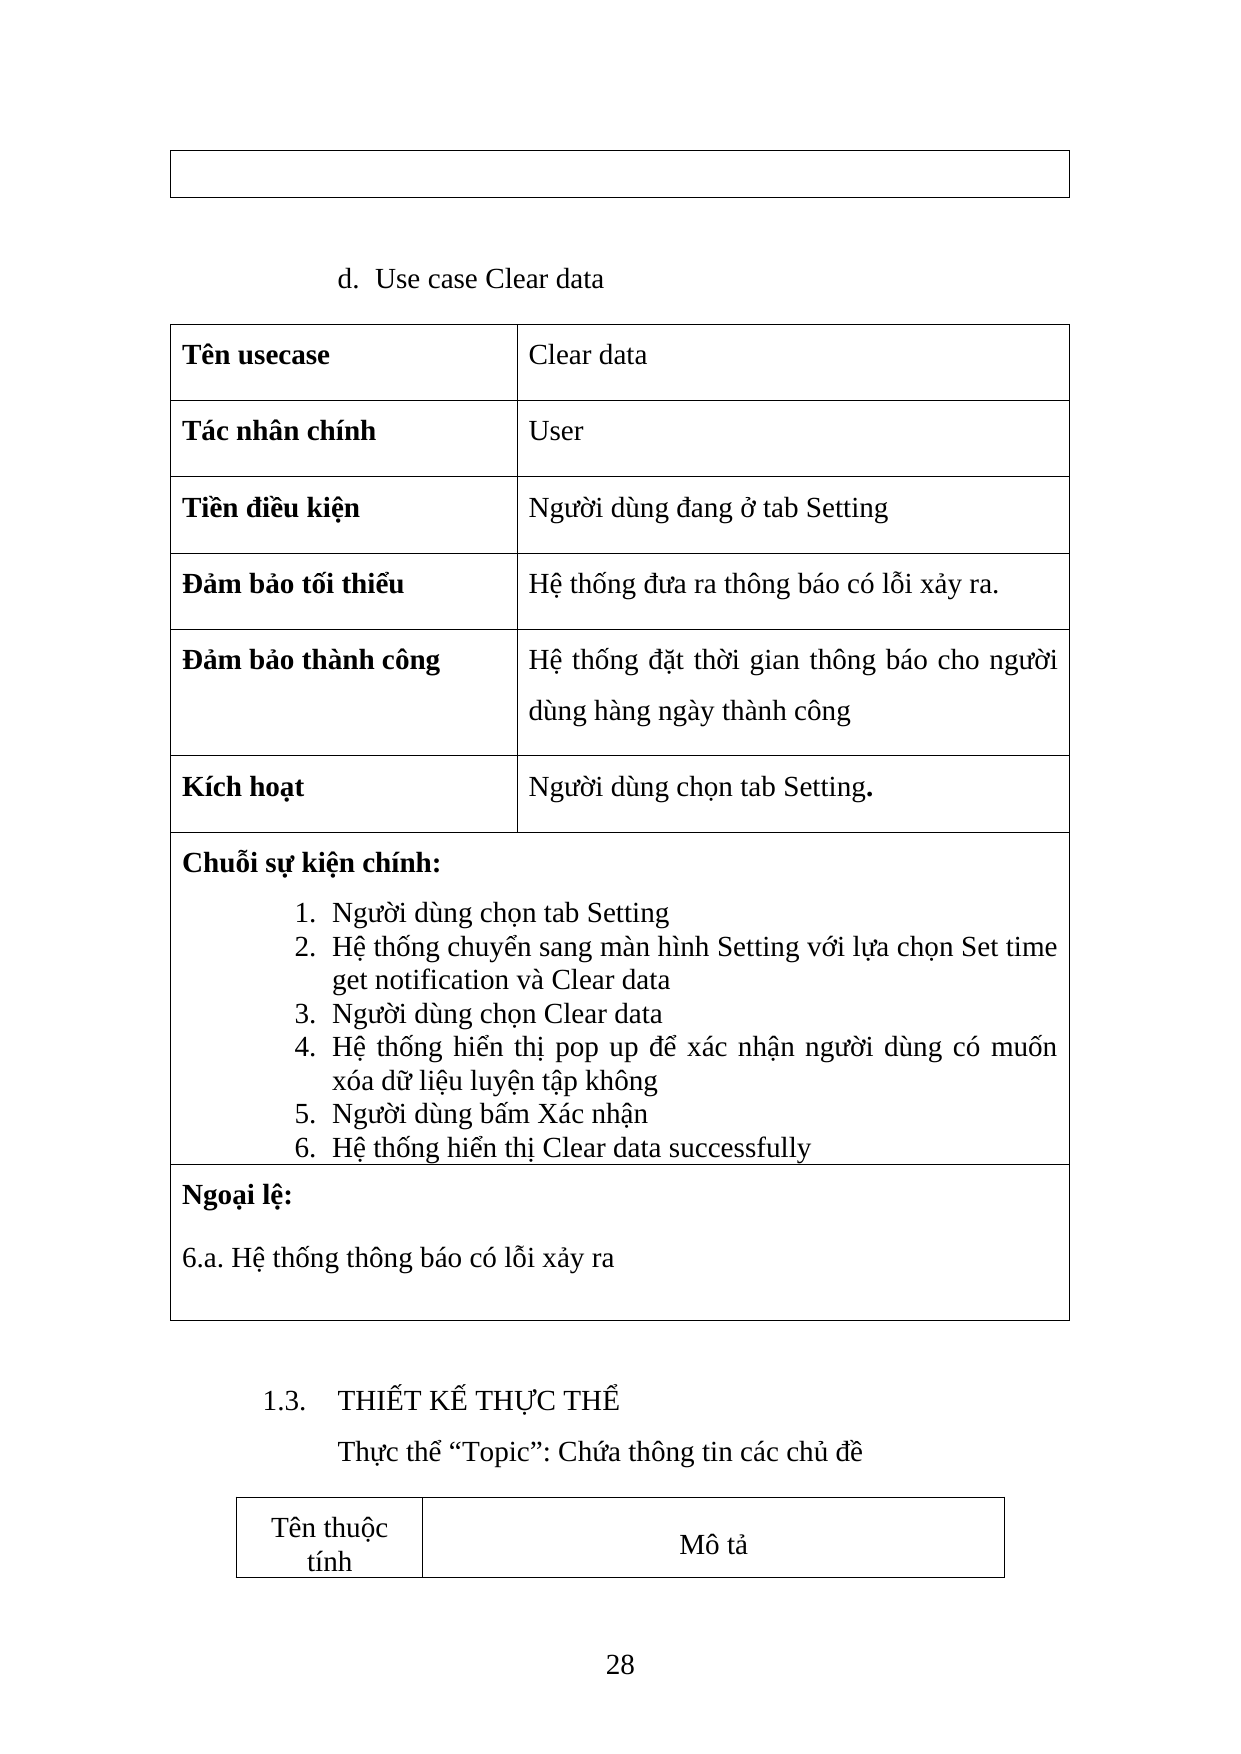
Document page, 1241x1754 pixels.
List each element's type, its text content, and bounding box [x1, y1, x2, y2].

table_cell Người dùng đang ở tab Setting [518, 477, 1069, 552]
table_header Mô tả [423, 1498, 1004, 1577]
table_cell Hệ thống đưa ra thông báo có lỗi xảy ra. [518, 554, 1069, 629]
table_cell Ngoại lệ: 6.a. Hệ thống thông báo có lỗi xảy ra [171, 1165, 1069, 1320]
table_cell Kích hoạt [171, 756, 517, 832]
table_cell User [518, 401, 1069, 476]
list THIẾT KẾ THỰC THỂ [262, 1383, 1090, 1417]
table_header Tên thuộc tính [237, 1498, 422, 1577]
table_cell Tiền điều kiện [171, 477, 517, 552]
list Thực thể “Topic”: Chứa thông tin các chủ đề [337, 1434, 1090, 1467]
list Use case Clear data [337, 261, 1090, 294]
table_cell Đảm bảo thành công [171, 630, 517, 755]
table_cell Hệ thống đặt thời gian thông báo cho người dùng hàng ngày thành công [518, 630, 1069, 755]
table_header Tên usecase [171, 325, 517, 400]
table_cell Chuỗi sự kiện chính: Người dùng chọn tab Setting Hệ thống chuyển sang màn hình Setting với lựa chọn Set time get notification và Clear data Người dùng chọn Clear data Hệ thống hiển thị pop up để xác nhận người dùng có muốn xóa dữ liệu luyện tập không Người dùng bấm Xác nhận Hệ thống hiển thị Clear data successfully [171, 833, 1069, 1164]
table_header Clear data [518, 325, 1069, 400]
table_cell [171, 151, 1069, 197]
table_cell Người dùng chọn tab Setting. [518, 756, 1069, 832]
table_cell Tác nhân chính [171, 401, 517, 476]
table_cell Đảm bảo tối thiểu [171, 554, 517, 629]
